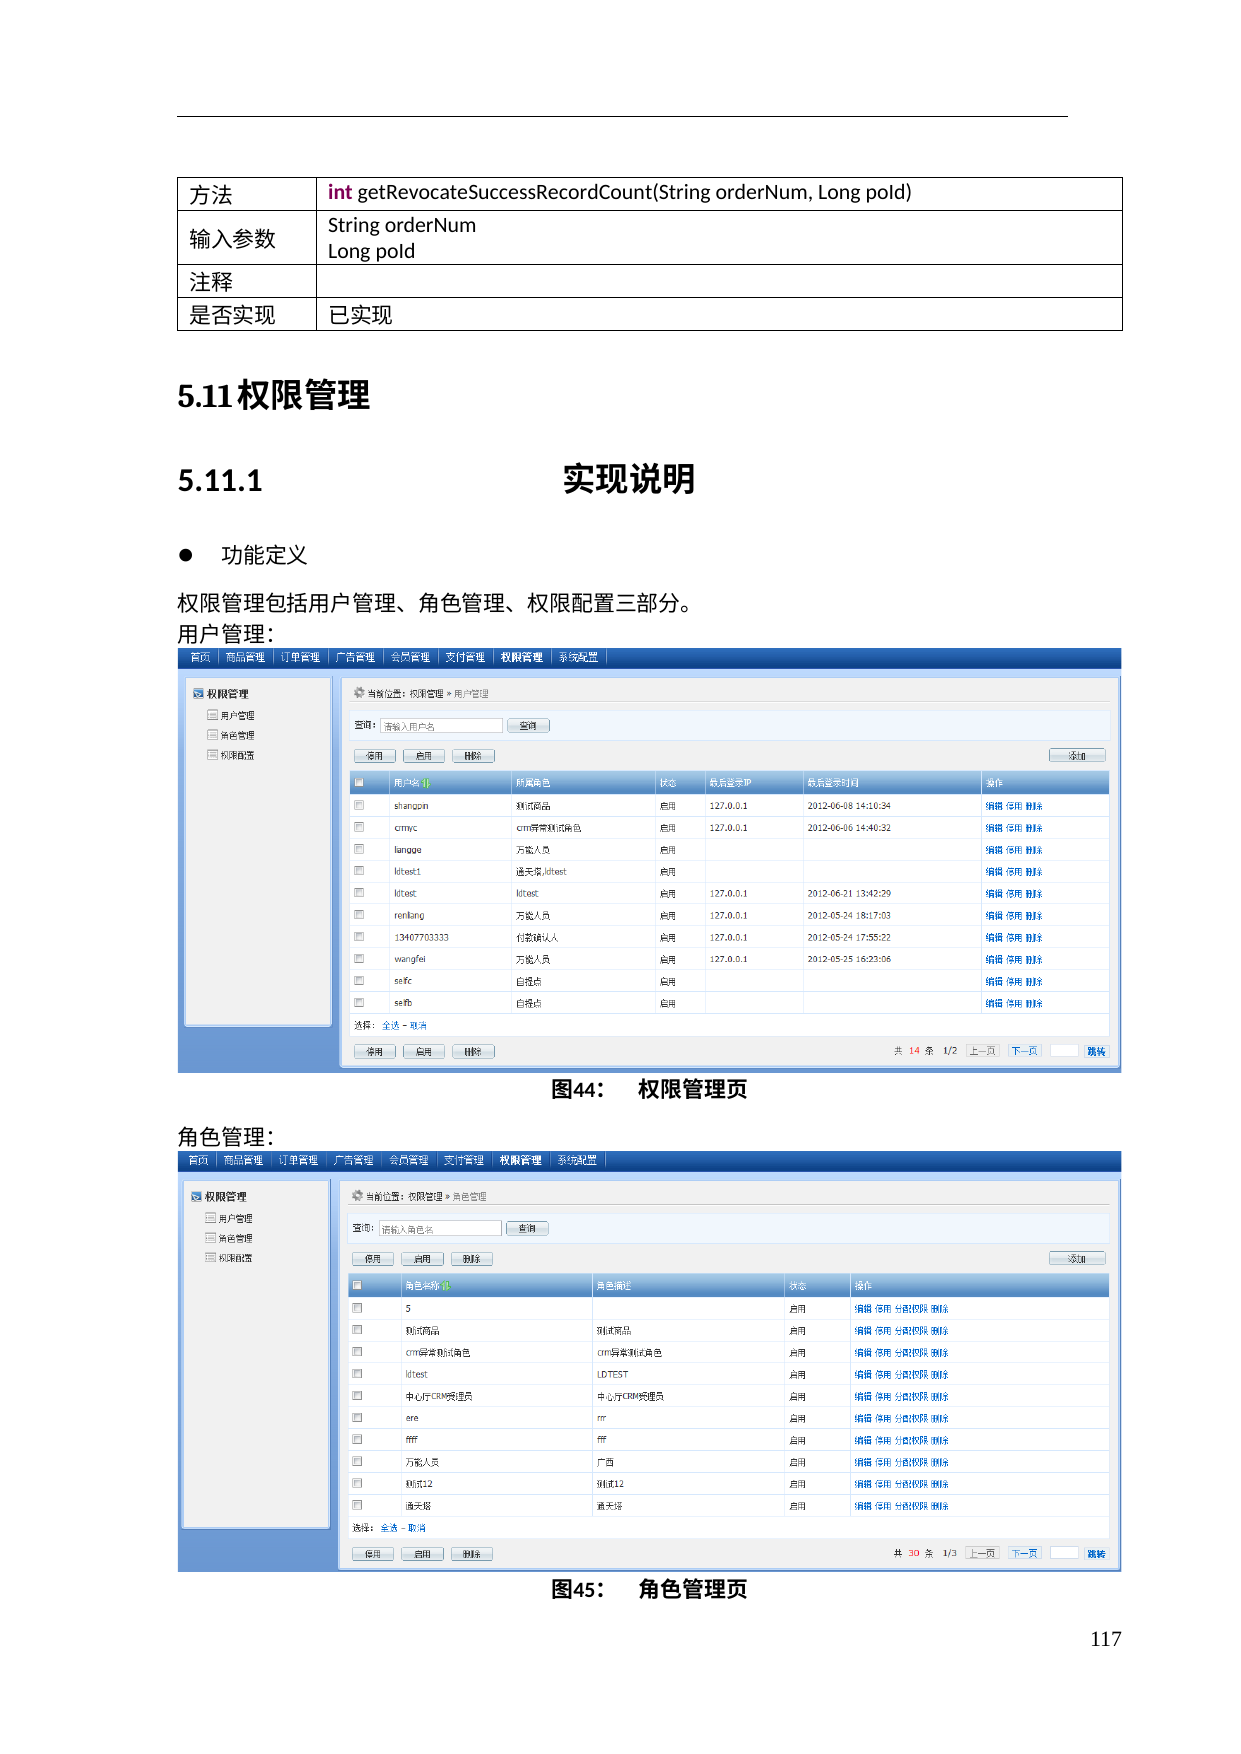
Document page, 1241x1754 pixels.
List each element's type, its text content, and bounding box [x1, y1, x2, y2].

text 用户管理： [177, 617, 1122, 648]
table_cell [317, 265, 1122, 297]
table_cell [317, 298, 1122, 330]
text 角色管理页 [177, 1572, 1122, 1603]
text 角色管理： [177, 1120, 1122, 1151]
list 功能定义 [177, 538, 1122, 570]
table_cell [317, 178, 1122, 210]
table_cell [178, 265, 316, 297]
picture [177, 1151, 1122, 1572]
picture [177, 648, 1122, 1073]
subtitle 权限管理 [177, 368, 1122, 417]
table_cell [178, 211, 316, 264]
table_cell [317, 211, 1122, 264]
text 权限管理包括用户管理、角色管理、权限配置三部分。 [177, 586, 1122, 617]
text 权限管理页 [177, 1073, 1122, 1104]
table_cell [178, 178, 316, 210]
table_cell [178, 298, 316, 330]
subtitle 实现说明 [177, 453, 1122, 501]
